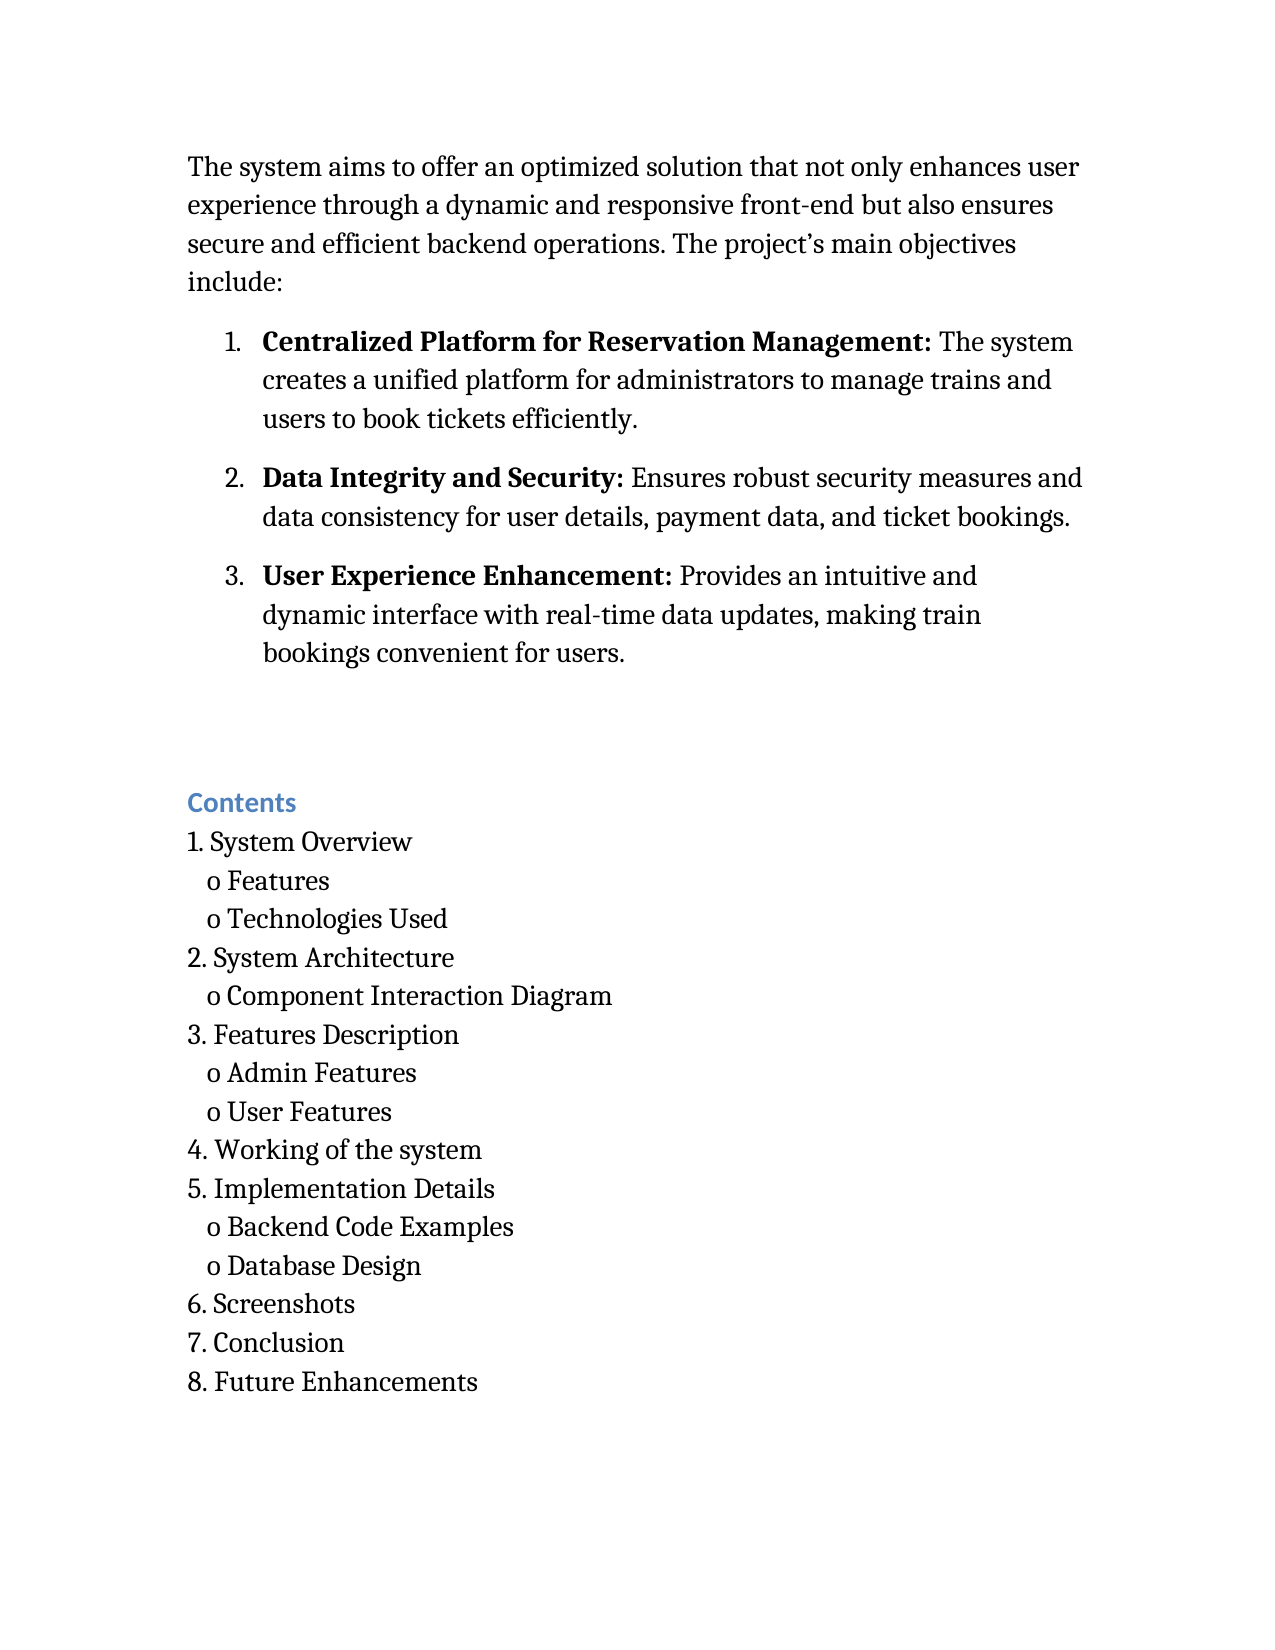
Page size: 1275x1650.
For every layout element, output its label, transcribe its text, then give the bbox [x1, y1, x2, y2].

subtitle Contents [187, 784, 1087, 820]
text The system aims to offer an optimized solution that not only enhances user experience through a dynamic and responsive front-end but also ensures secure and efficient backend operations. The project’s main objectives include: [187, 150, 1087, 299]
text 1. System Overview o Features o Technologies Used 2. System Architecture o Component Interaction Diagram 3. Features Description o Admin Features o User Features 4. Working of the system 5. Implementation Details o Backend Code Examples o Database Design 6. Screenshots 7. Conclusion 8. Future Enhancements [187, 825, 1087, 1398]
list User Experience Enhancement: Provides an intuitive and dynamic interface with real-time data updates, making train bookings convenient for users. [225, 559, 1087, 670]
list Data Integrity and Security: Ensures robust security measures and data consistency for user details, payment data, and ticket bookings. [225, 461, 1087, 533]
list Centralized Platform for Reservation Management: The system creates a unified platform for administrators to manage trains and users to book tickets efficiently. [225, 325, 1087, 436]
